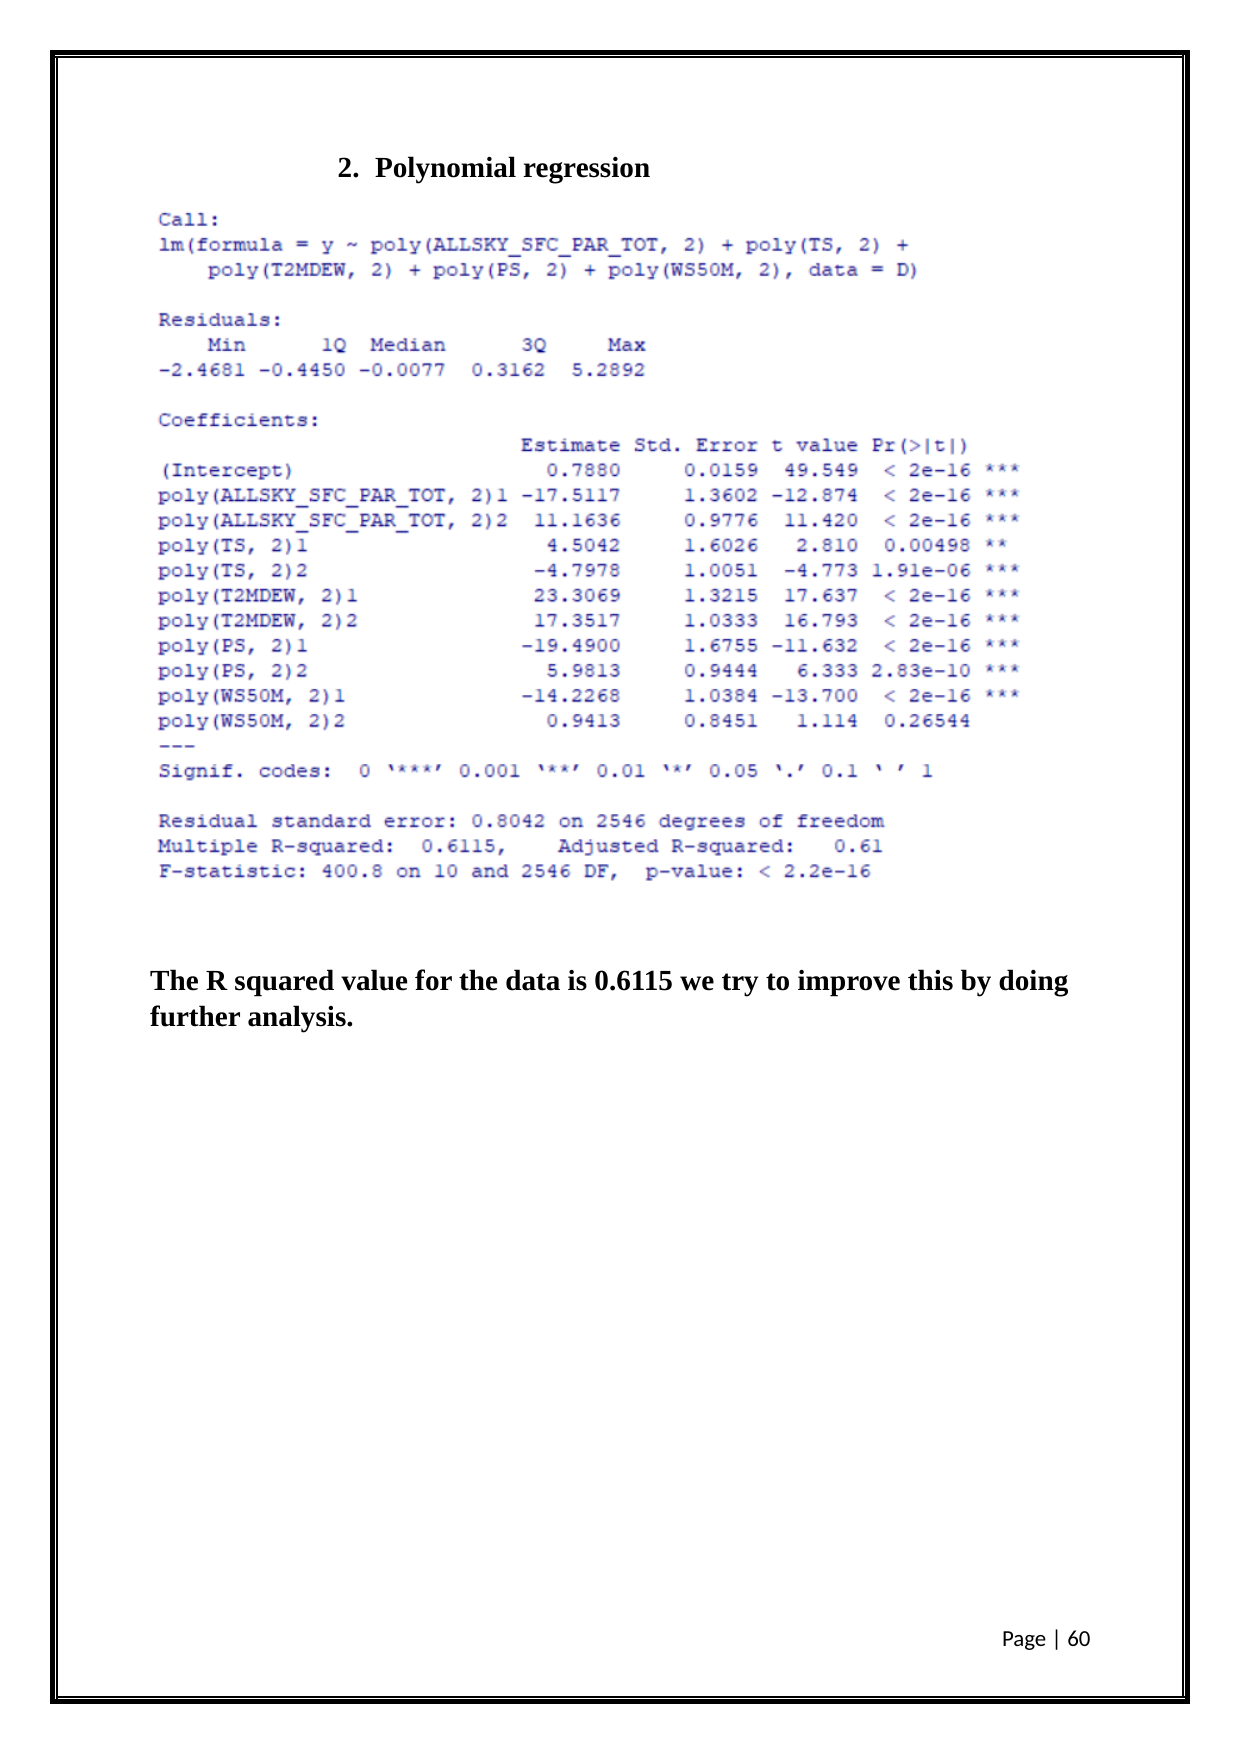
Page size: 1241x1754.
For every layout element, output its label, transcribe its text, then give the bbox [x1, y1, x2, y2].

list Polynomial regression [337, 150, 1090, 183]
text The R squared value for the data is 0.6115 we try to improve this by doing further analysis. [150, 963, 1090, 1033]
picture [150, 202, 1039, 892]
